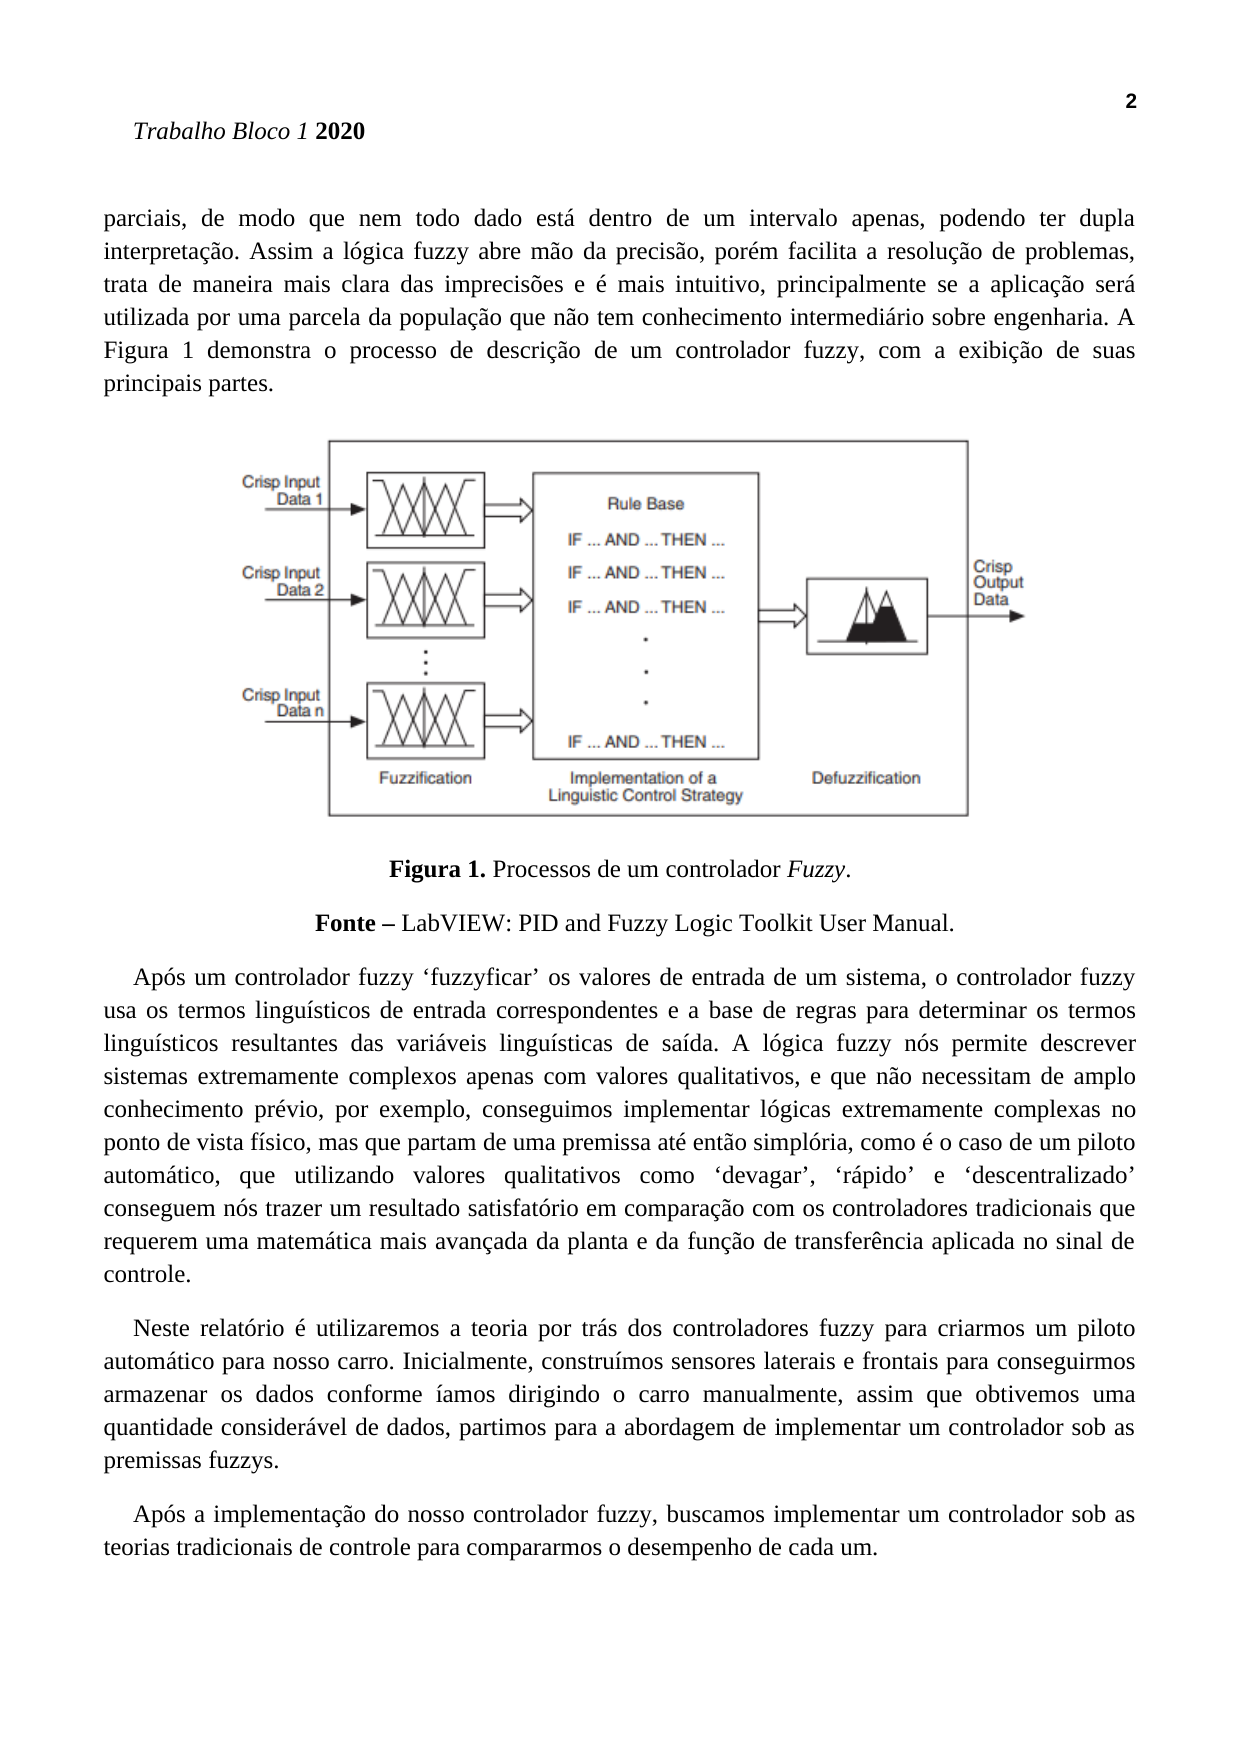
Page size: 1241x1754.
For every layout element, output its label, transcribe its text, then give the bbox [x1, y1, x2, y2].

text Após a implementação do nosso controlador fuzzy, buscamos implementar um controlador sob as teorias tradicionais de controle para compararmos o desempenho de cada um. [103, 1499, 1137, 1561]
picture [218, 422, 1052, 831]
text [103, 203, 1137, 397]
text Após um controlador fuzzy ‘fuzzyficar’ os valores de entrada de um sistema, o controlador fuzzy usa os termos linguísticos de entrada correspondentes e a base de regras para determinar os termos linguísticos resultantes das variáveis linguísticas de saída. A lógica fuzzy nós permite descrever sistemas extremamente complexos apenas com valores qualitativos, e que não necessitam de amplo conhecimento prévio, por exemplo, conseguimos implementar lógicas extremamente complexas no ponto de vista físico, mas que partam de uma premissa até então simplória, como é o caso de um piloto automático, que utilizando valores qualitativos como ‘devagar’, ‘rápido’ e ‘descentralizado’ conseguem nós trazer um resultado satisfatório em comparação com os controladores tradicionais que requerem uma matemática mais avançada da planta e da função de transferência aplicada no sinal de controle. [103, 962, 1137, 1288]
text Neste relatório é utilizaremos a teoria por trás dos controladores fuzzy para criarmos um piloto automático para nosso carro. Inicialmente, construímos sensores laterais e frontais para conseguirmos armazenar os dados conforme íamos dirigindo o carro manualmente, assim que obtivemos uma quantidade considerável de dados, partimos para a abordagem de implementar um controlador sob as premissas fuzzys. [103, 1313, 1137, 1474]
text Fonte – LabVIEW: PID and Fuzzy Logic Toolkit User Manual. [103, 908, 1137, 937]
text Figura 1. Processos de um controlador Fuzzy. [103, 854, 1137, 883]
